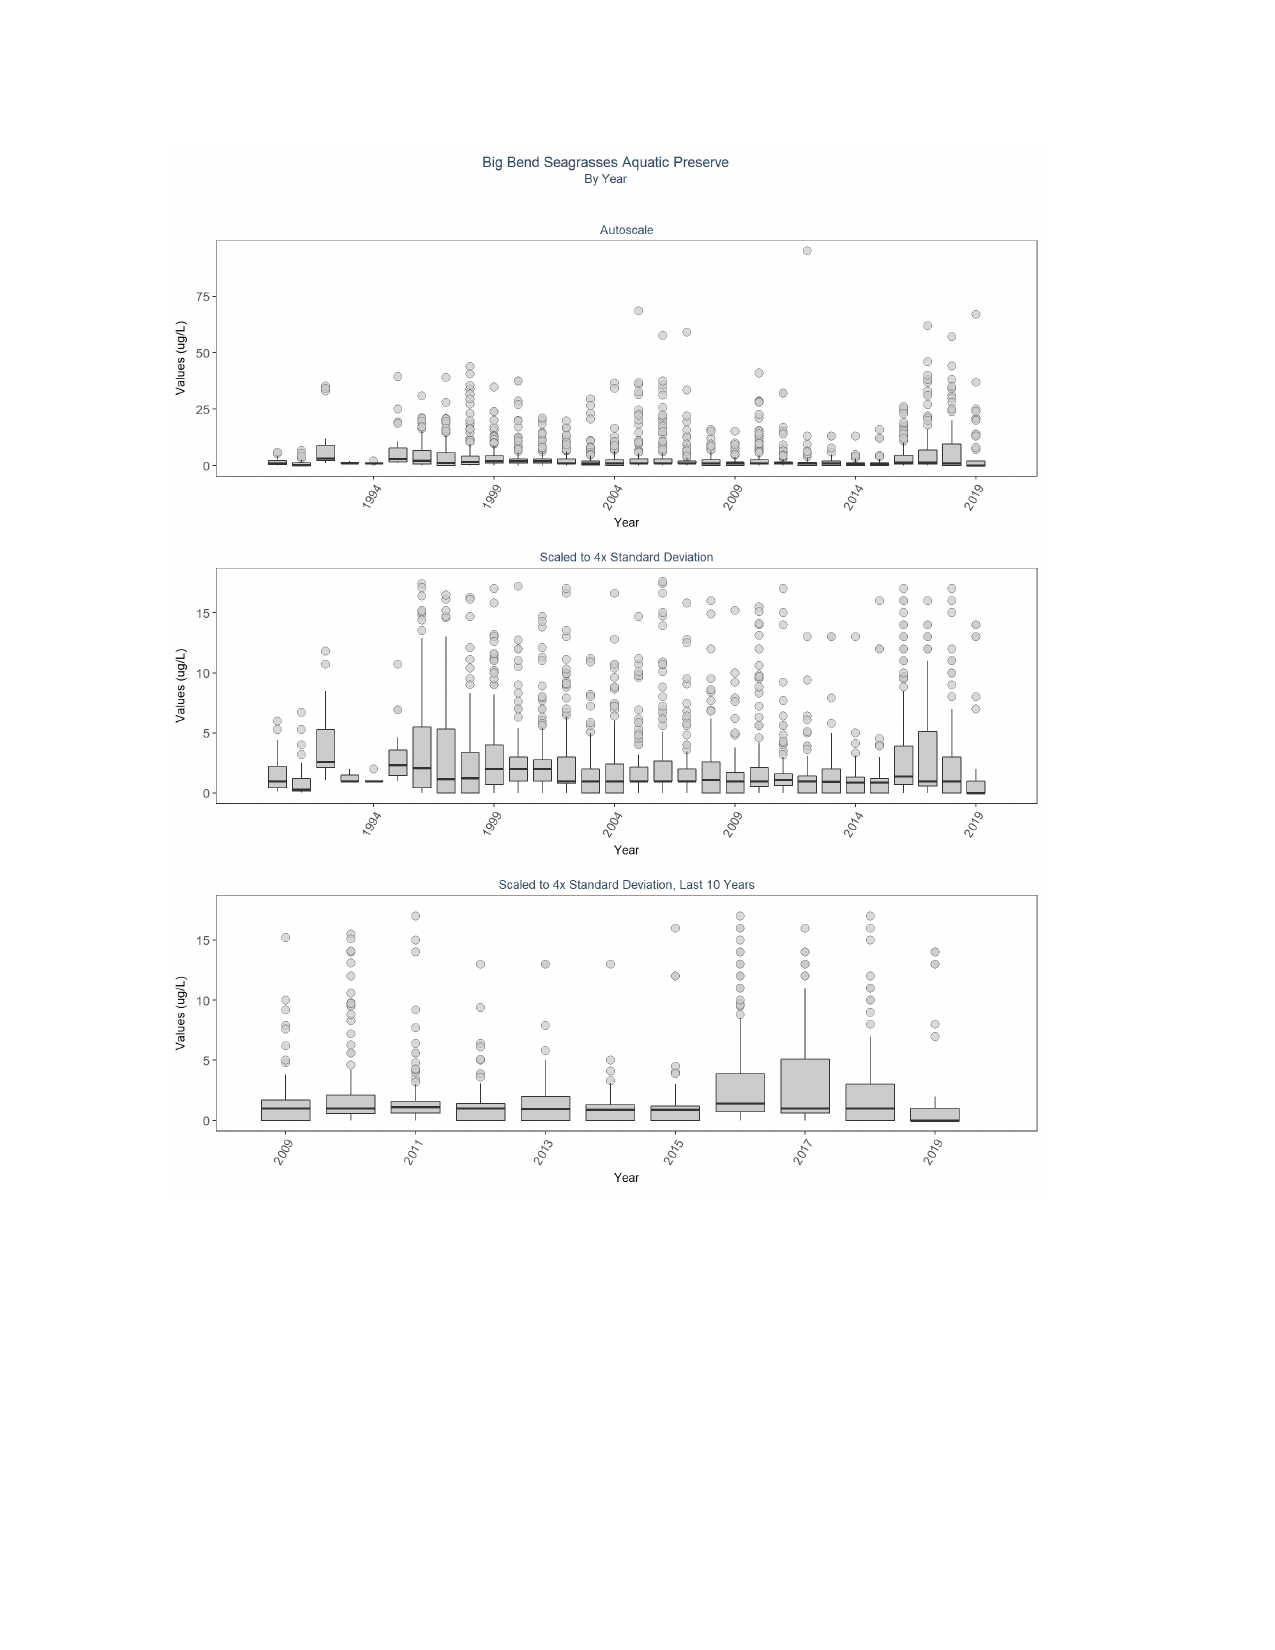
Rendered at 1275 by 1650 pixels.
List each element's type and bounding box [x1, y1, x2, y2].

picture [168, 150, 1044, 1200]
